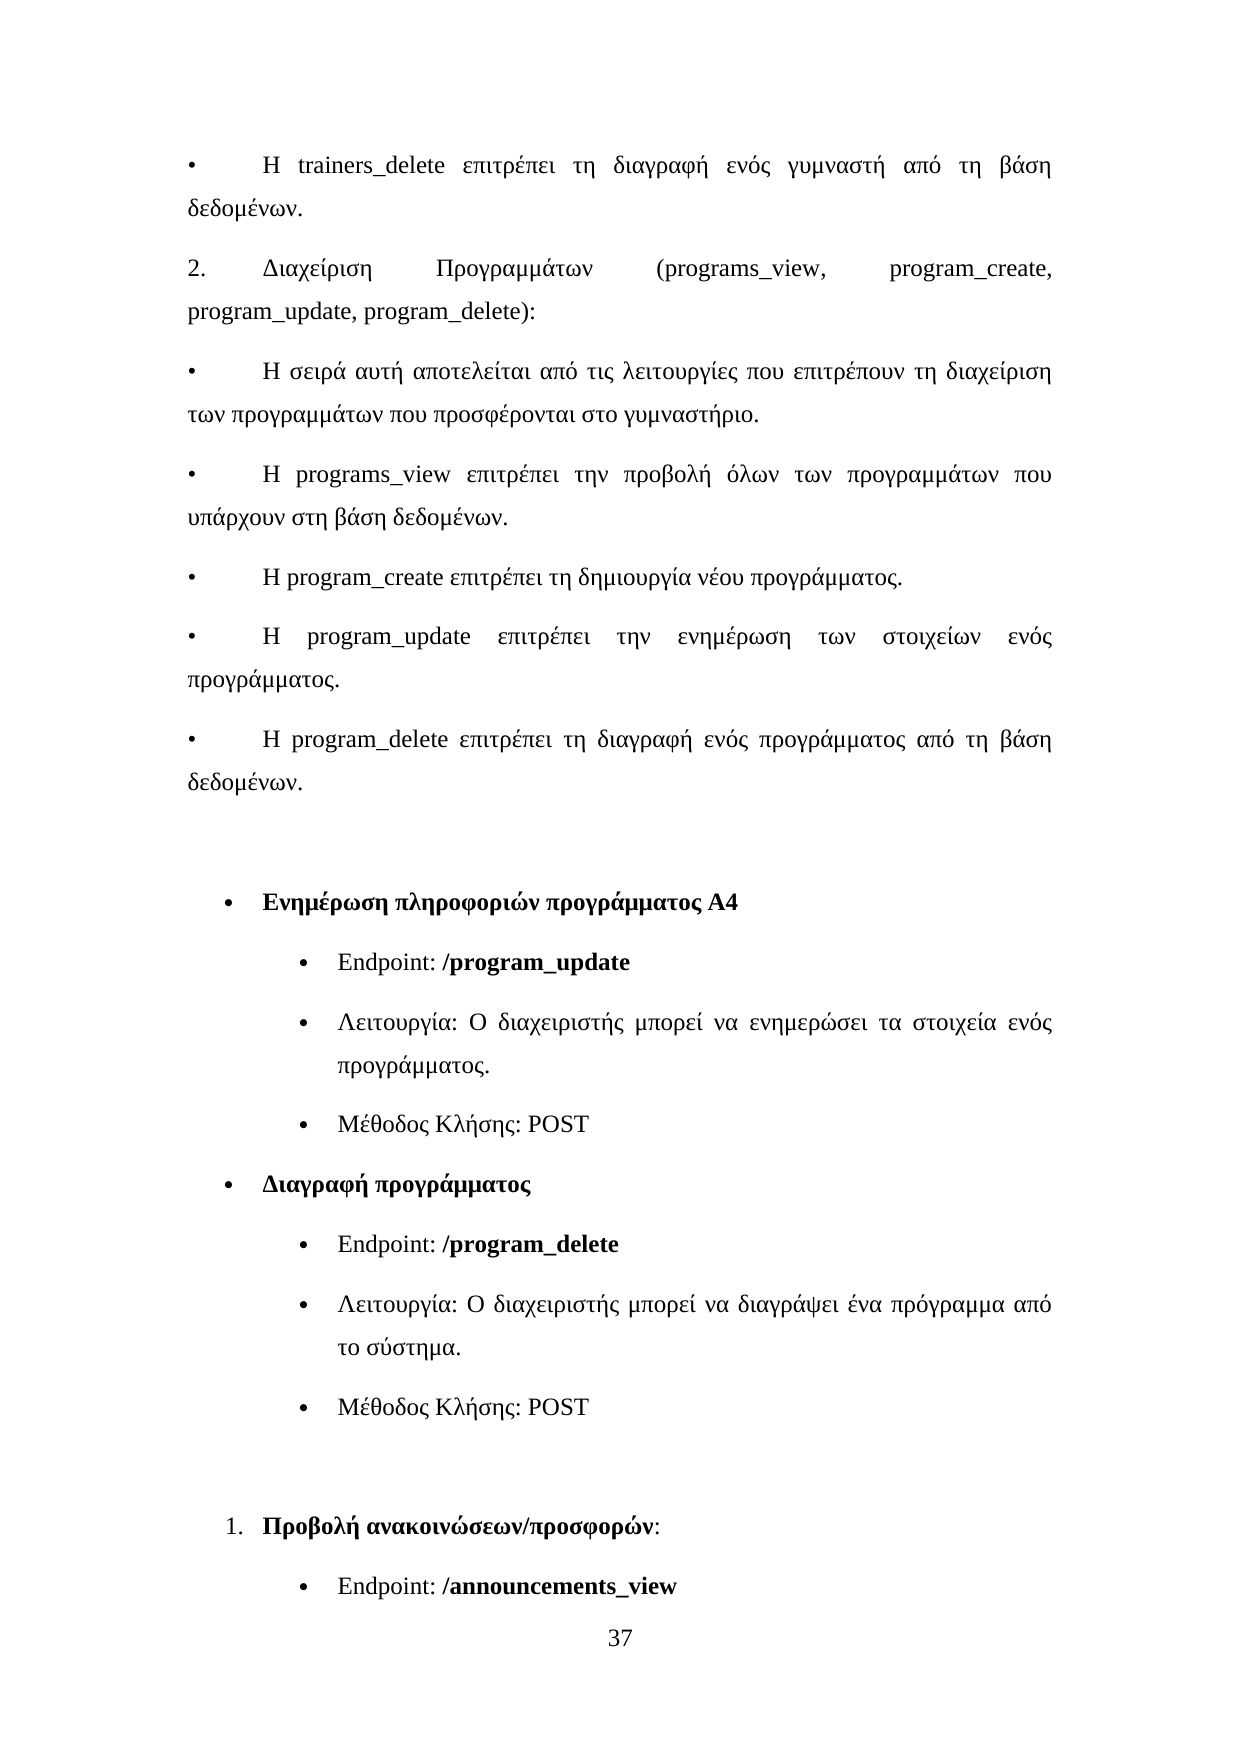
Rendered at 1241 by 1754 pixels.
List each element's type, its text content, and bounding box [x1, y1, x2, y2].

text • Η trainers_delete επιτρέπει τη διαγραφή ενός γυμναστή από τη βάση δεδομένων. [187, 150, 1053, 222]
text • Η program_delete επιτρέπει τη διαγραφή ενός προγράμματος από τη βάση δεδομένων. [187, 724, 1053, 796]
list Διαγραφή προγράμματος [225, 1169, 1053, 1198]
text • Η program_update επιτρέπει την ενημέρωση των στοιχείων ενός προγράμματος. [187, 621, 1053, 693]
text • Η program_create επιτρέπει τη δημιουργία νέου προγράμματος. [187, 562, 1053, 590]
list Μέθοδος Κλήσης: POST [300, 1392, 1053, 1421]
text • Η σειρά αυτή αποτελείται από τις λειτουργίες που επιτρέπουν τη διαχείριση των προγραμμάτων που προσφέρονται στο γυμναστήριο. [187, 356, 1053, 428]
list Endpoint: /announcements_view [300, 1571, 1053, 1600]
text 2. Διαχείριση Προγραμμάτων (programs_view, program_create, program_update, program_delete): [187, 253, 1053, 325]
list Προβολή ανακοινώσεων/προσφορών: [225, 1511, 1053, 1540]
text • Η programs_view επιτρέπει την προβολή όλων των προγραμμάτων που υπάρχουν στη βάση δεδομένων. [187, 459, 1053, 531]
list Ενημέρωση πληροφοριών προγράμματος Α4 [225, 887, 1053, 916]
list Λειτουργία: Ο διαχειριστής μπορεί να ενημερώσει τα στοιχεία ενός προγράμματος. [300, 1007, 1053, 1078]
list Endpoint: /program_delete [300, 1229, 1053, 1258]
list Endpoint: /program_update [300, 947, 1053, 976]
list Μέθοδος Κλήσης: POST [300, 1109, 1053, 1138]
list Λειτουργία: Ο διαχειριστής μπορεί να διαγράψει ένα πρόγραμμα από το σύστημα. [300, 1289, 1053, 1361]
